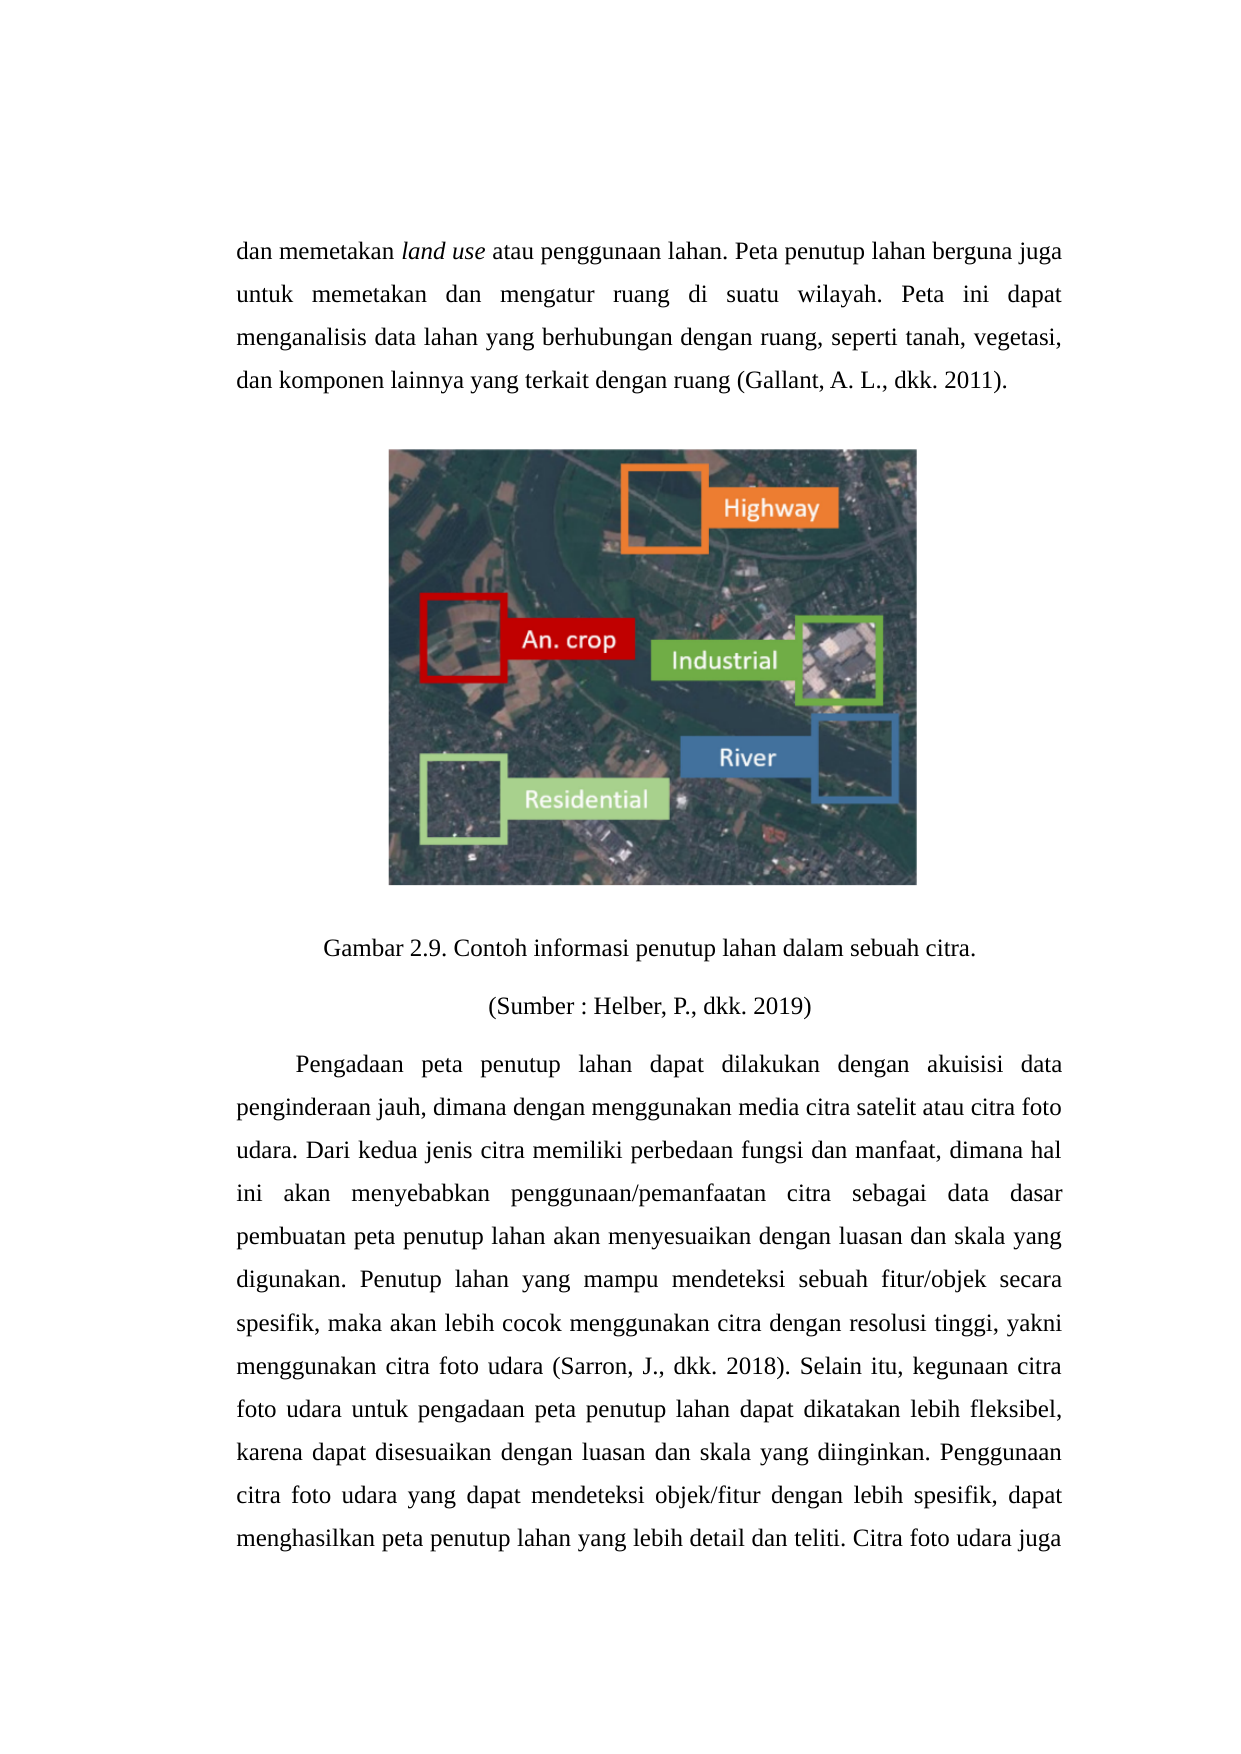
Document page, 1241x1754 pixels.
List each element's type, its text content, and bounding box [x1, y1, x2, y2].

picture [372, 423, 928, 905]
text (Sumber : Helber, P., dkk. 2019) [236, 991, 1063, 1020]
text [236, 236, 1063, 394]
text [236, 1049, 1063, 1552]
text Gambar 2.9. Contoh informasi penutup lahan dalam sebuah citra. [236, 933, 1063, 962]
